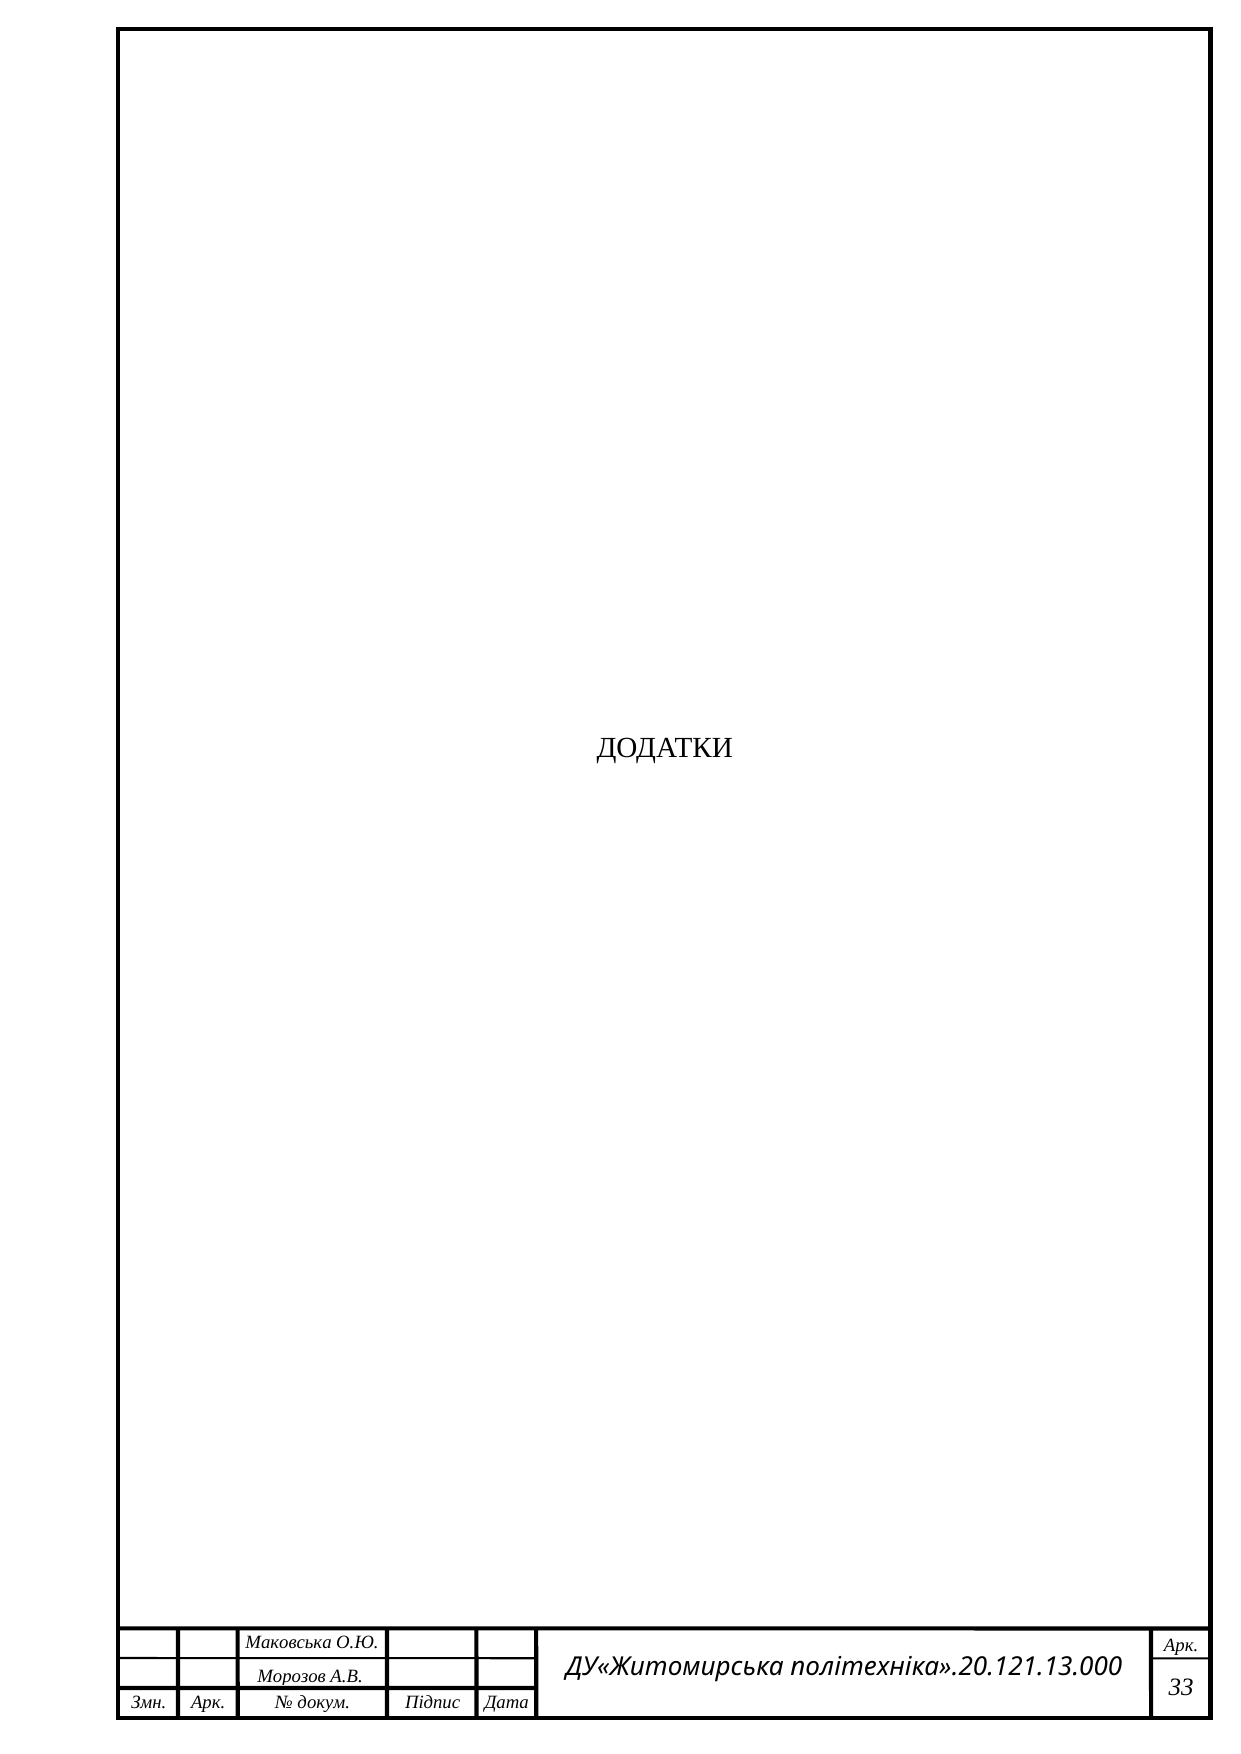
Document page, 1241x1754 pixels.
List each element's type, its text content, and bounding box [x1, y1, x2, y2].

subtitle ДОДАТКИ [148, 730, 1181, 764]
